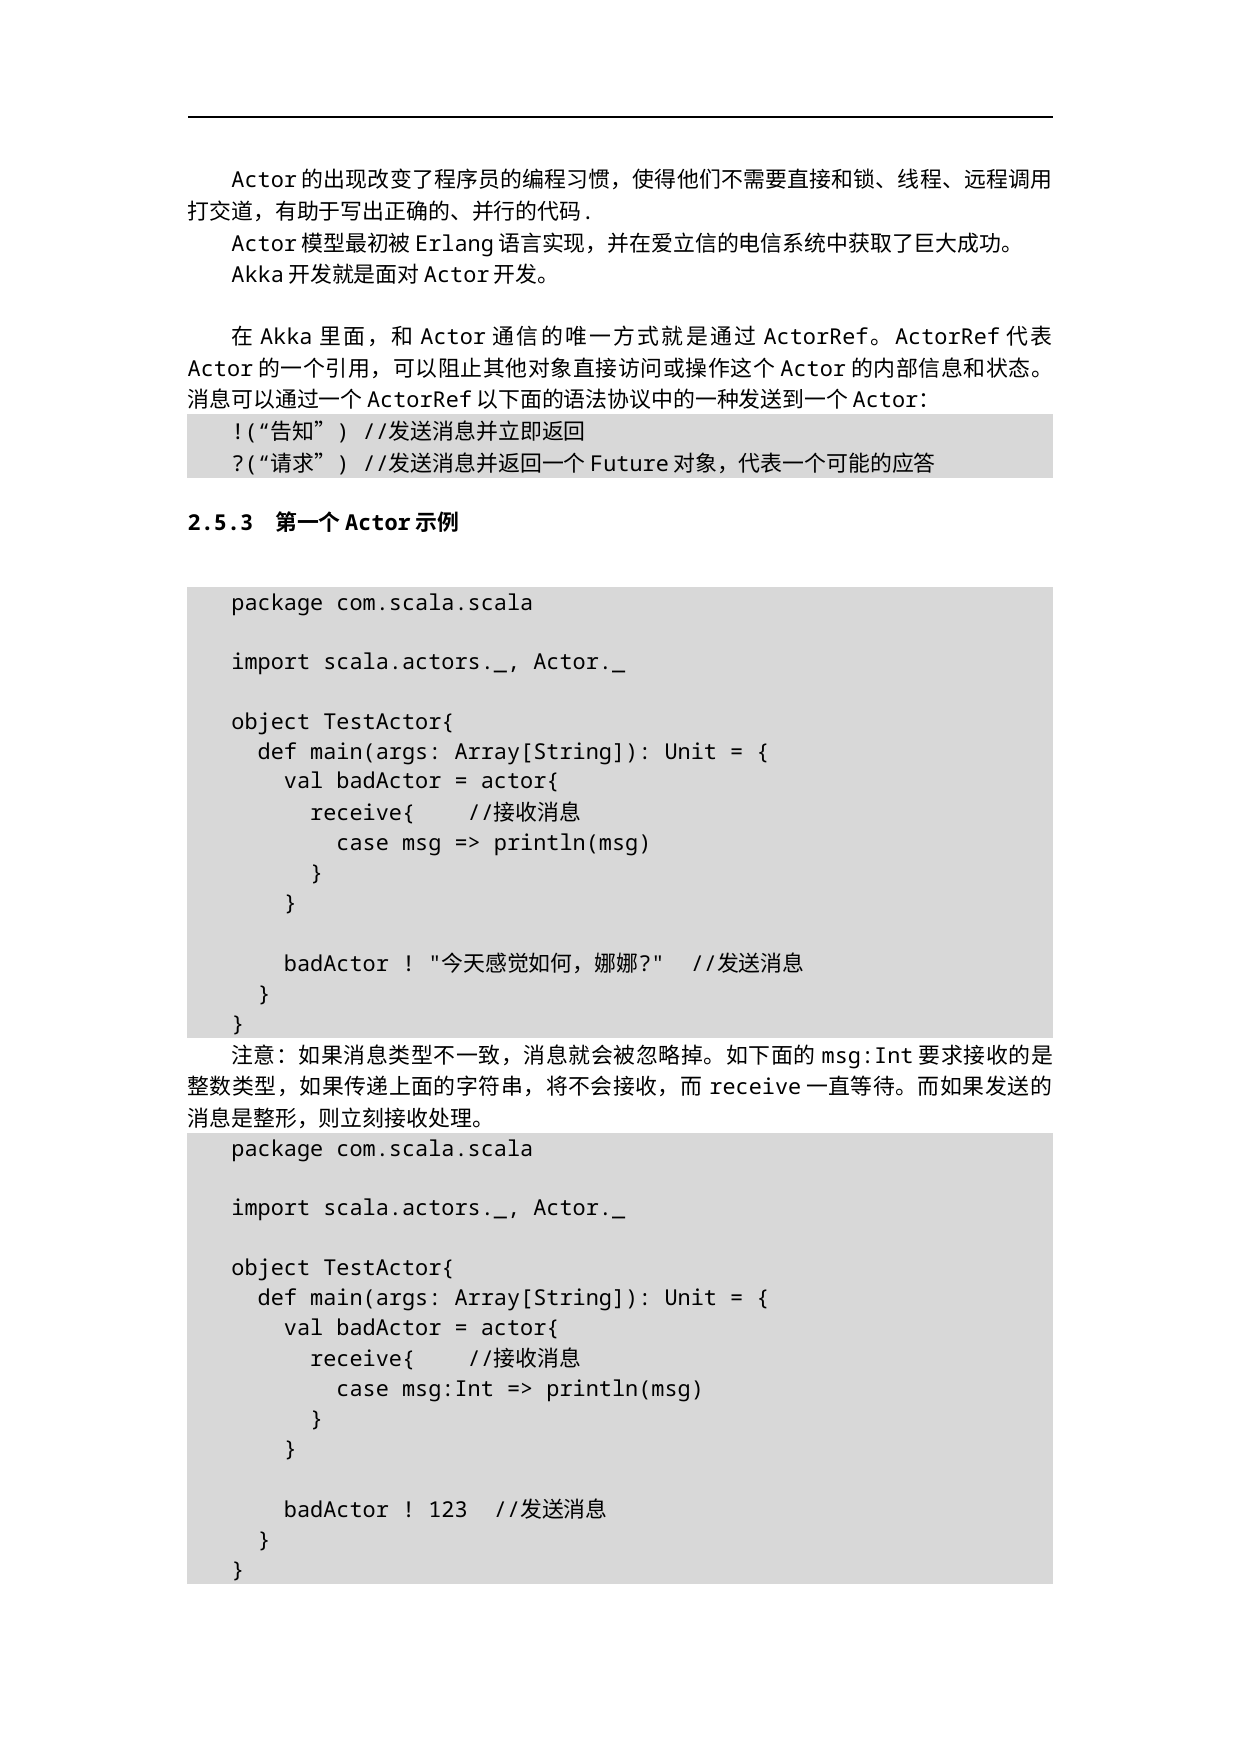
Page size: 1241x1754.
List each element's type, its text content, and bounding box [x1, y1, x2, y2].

text } [187, 1403, 1053, 1433]
text badActor ! "今天感觉如何，娜娜?" //发送消息 [187, 946, 1053, 978]
text !(“告知”) //发送消息并立即返回 [187, 414, 1053, 446]
text def main(args: Array[String]): Unit = { [187, 736, 1053, 766]
text } [187, 857, 1053, 887]
text Actor模型最初被Erlang语言实现，并在爱立信的电信系统中获取了巨大成功。 [187, 226, 1053, 257]
text 注意：如果消息类型不一致，消息就会被忽略掉。如下面的msg:Int要求接收的是整数类型，如果传递上面的字符串，将不会接收，而receive一直等待。而如果发送的消息是整形，则立刻接收处理。 [187, 1038, 1053, 1133]
text import scala.actors._, Actor._ [187, 1192, 1053, 1222]
text package com.scala.scala [187, 587, 1053, 617]
text import scala.actors._, Actor._ [187, 646, 1053, 676]
text } [187, 1554, 1053, 1584]
text object TestActor{ [187, 706, 1053, 736]
text val badActor = actor{ [187, 1312, 1053, 1341]
text package com.scala.scala [187, 1133, 1053, 1163]
text 在Akka里面，和Actor通信的唯一方式就是通过ActorRef。ActorRef代表Actor的一个引用，可以阻止其他对象直接访问或操作这个Actor的内部信息和状态。消息可以通过一个ActorRef以下面的语法协议中的一种发送到一个Actor： [187, 319, 1053, 414]
text object TestActor{ [187, 1252, 1053, 1282]
text receive{ //接收消息 [187, 795, 1053, 827]
text } [187, 1008, 1053, 1038]
text } [187, 887, 1053, 916]
subtitle 第一个Actor示例 [187, 505, 1031, 537]
text } [187, 1433, 1053, 1462]
text } [187, 978, 1053, 1008]
text Actor的出现改变了程序员的编程习惯，使得他们不需要直接和锁、线程、远程调用打交道，有助于写出正确的、并行的代码. [187, 162, 1053, 226]
text } [187, 1524, 1053, 1554]
text def main(args: Array[String]): Unit = { [187, 1282, 1053, 1312]
text ?(“请求”) //发送消息并返回一个Future对象，代表一个可能的应答 [187, 446, 1053, 478]
text val badActor = actor{ [187, 766, 1053, 795]
text badActor ! 123 //发送消息 [187, 1492, 1053, 1524]
text case msg => println(msg) [187, 827, 1053, 857]
text receive{ //接收消息 [187, 1341, 1053, 1373]
text case msg:Int => println(msg) [187, 1373, 1053, 1403]
text Akka开发就是面对Actor开发。 [187, 257, 1053, 289]
